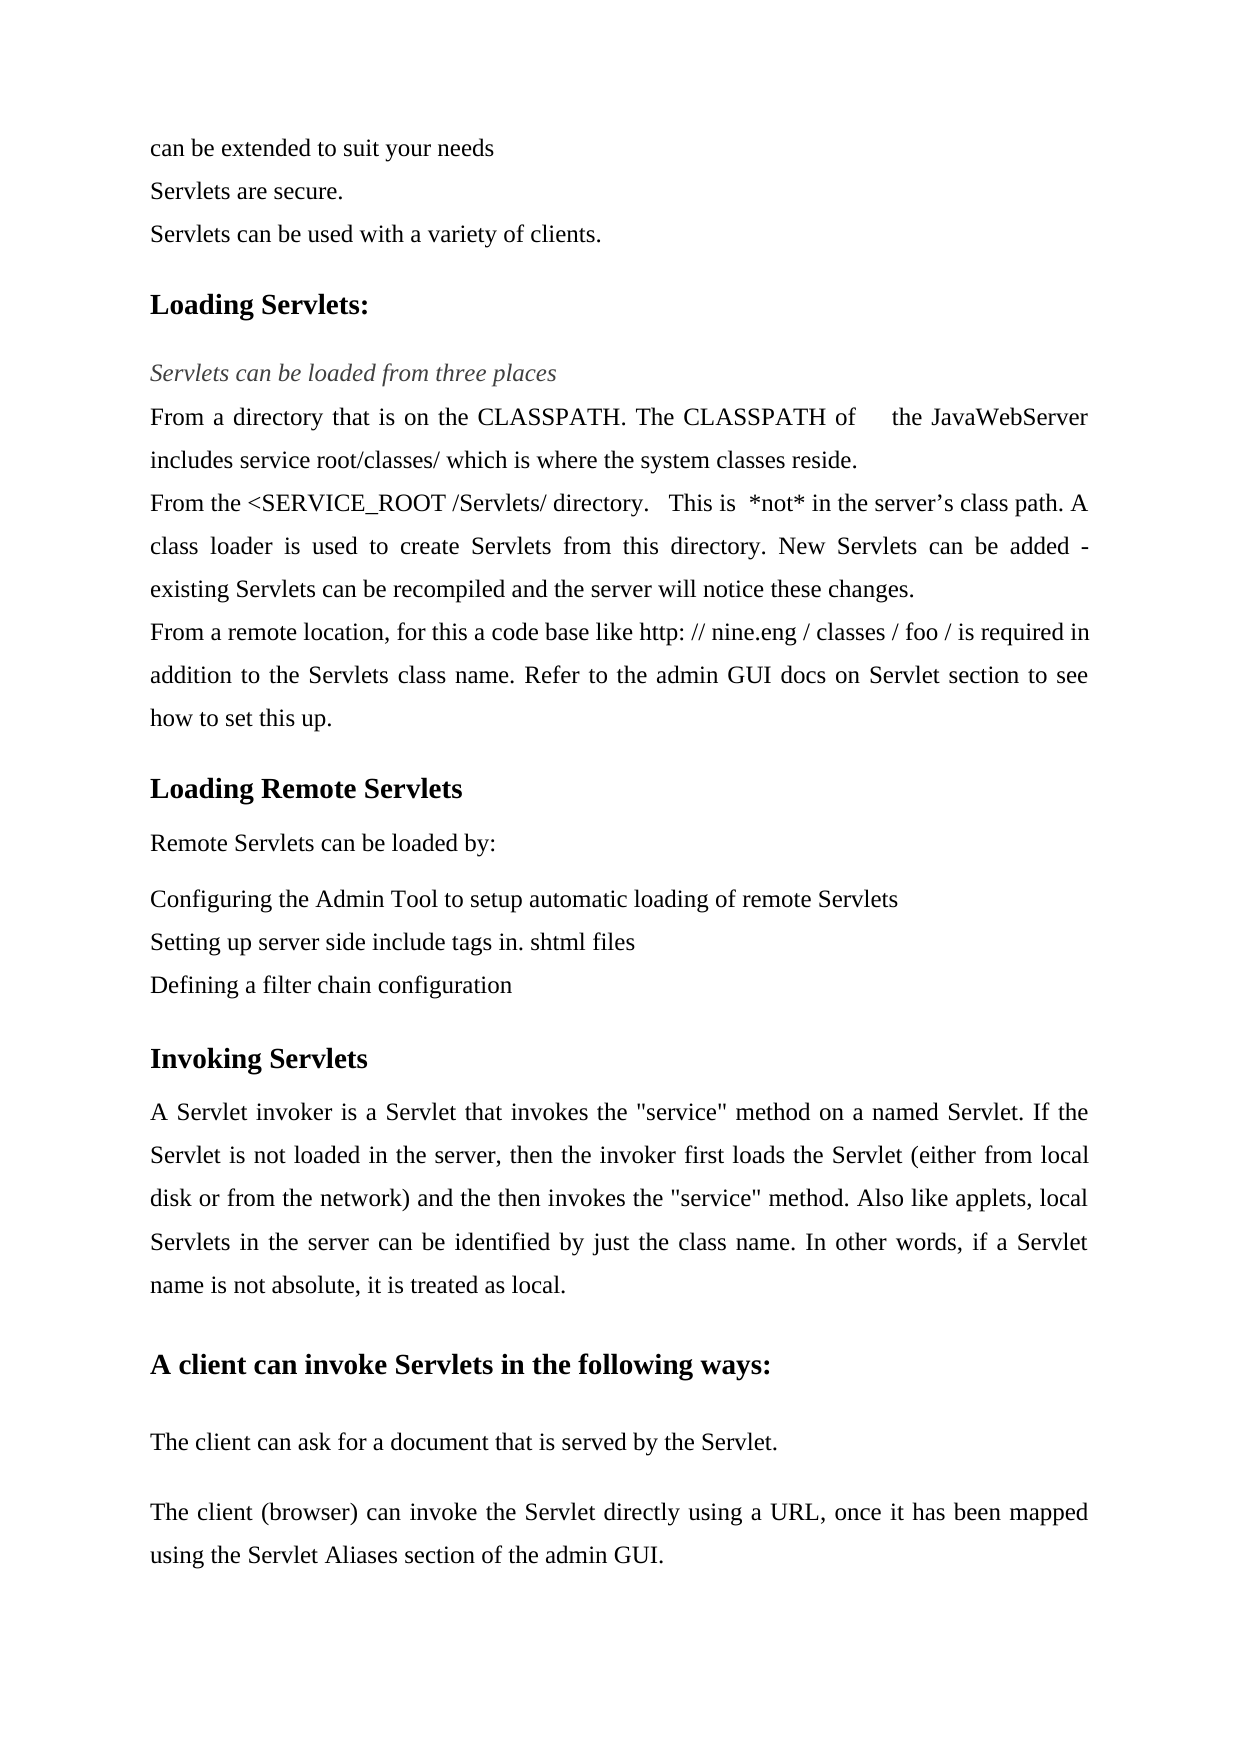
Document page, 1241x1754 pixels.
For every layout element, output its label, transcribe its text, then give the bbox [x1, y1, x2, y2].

subtitle Loading Remote Servlets [150, 772, 1090, 805]
text Remote Servlets can be loaded by: [150, 828, 1090, 857]
text The client can ask for a document that is served by the Servlet. [150, 1427, 1090, 1455]
subtitle Servlets can be loaded from three places [150, 358, 1090, 387]
text From a remote location, for this a code base like http: // nine.eng / classes / foo / is required in addition to the Servlets class name. Refer to the admin GUI docs on Servlet section to see how to set this up. [150, 617, 1090, 732]
text Setting up server side include tags in. shtml files [150, 927, 1090, 956]
subtitle Invoking Servlets [150, 1041, 1090, 1074]
text Configuring the Admin Tool to setup automatic loading of remote Servlets [150, 884, 1090, 912]
text A client can invoke Servlets in the following ways: [150, 1347, 1090, 1381]
text Defining a filter chain configuration [150, 970, 1090, 999]
text Servlets can be used with a variety of clients. [150, 219, 1090, 248]
text From a directory that is on the CLASSPATH. The CLASSPATH of the JavaWebServer includes service root/classes/ which is where the system classes reside. [150, 402, 1090, 473]
text Servlets are secure. [150, 176, 1090, 205]
text From the <SERVICE_ROOT /Servlets/ directory. This is *not* in the server’s class path. A class loader is used to create Servlets from this directory. New Servlets can be added - existing Servlets can be recompiled and the server will notice these changes. [150, 488, 1090, 603]
text A Servlet invoker is a Servlet that invokes the "service" method on a named Servlet. If the Servlet is not loaded in the server, then the invoker first loads the Servlet (either from local disk or from the network) and the then invokes the "service" method. Also like applets, local Servlets in the server can be identified by just the class name. In other words, if a Servlet name is not absolute, it is treated as local. [150, 1097, 1090, 1298]
subtitle Loading Servlets: [150, 287, 1090, 321]
text The client (browser) can invoke the Servlet directly using a URL, once it has been mapped using the Servlet Aliases section of the admin GUI. [150, 1497, 1090, 1568]
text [150, 133, 1090, 162]
